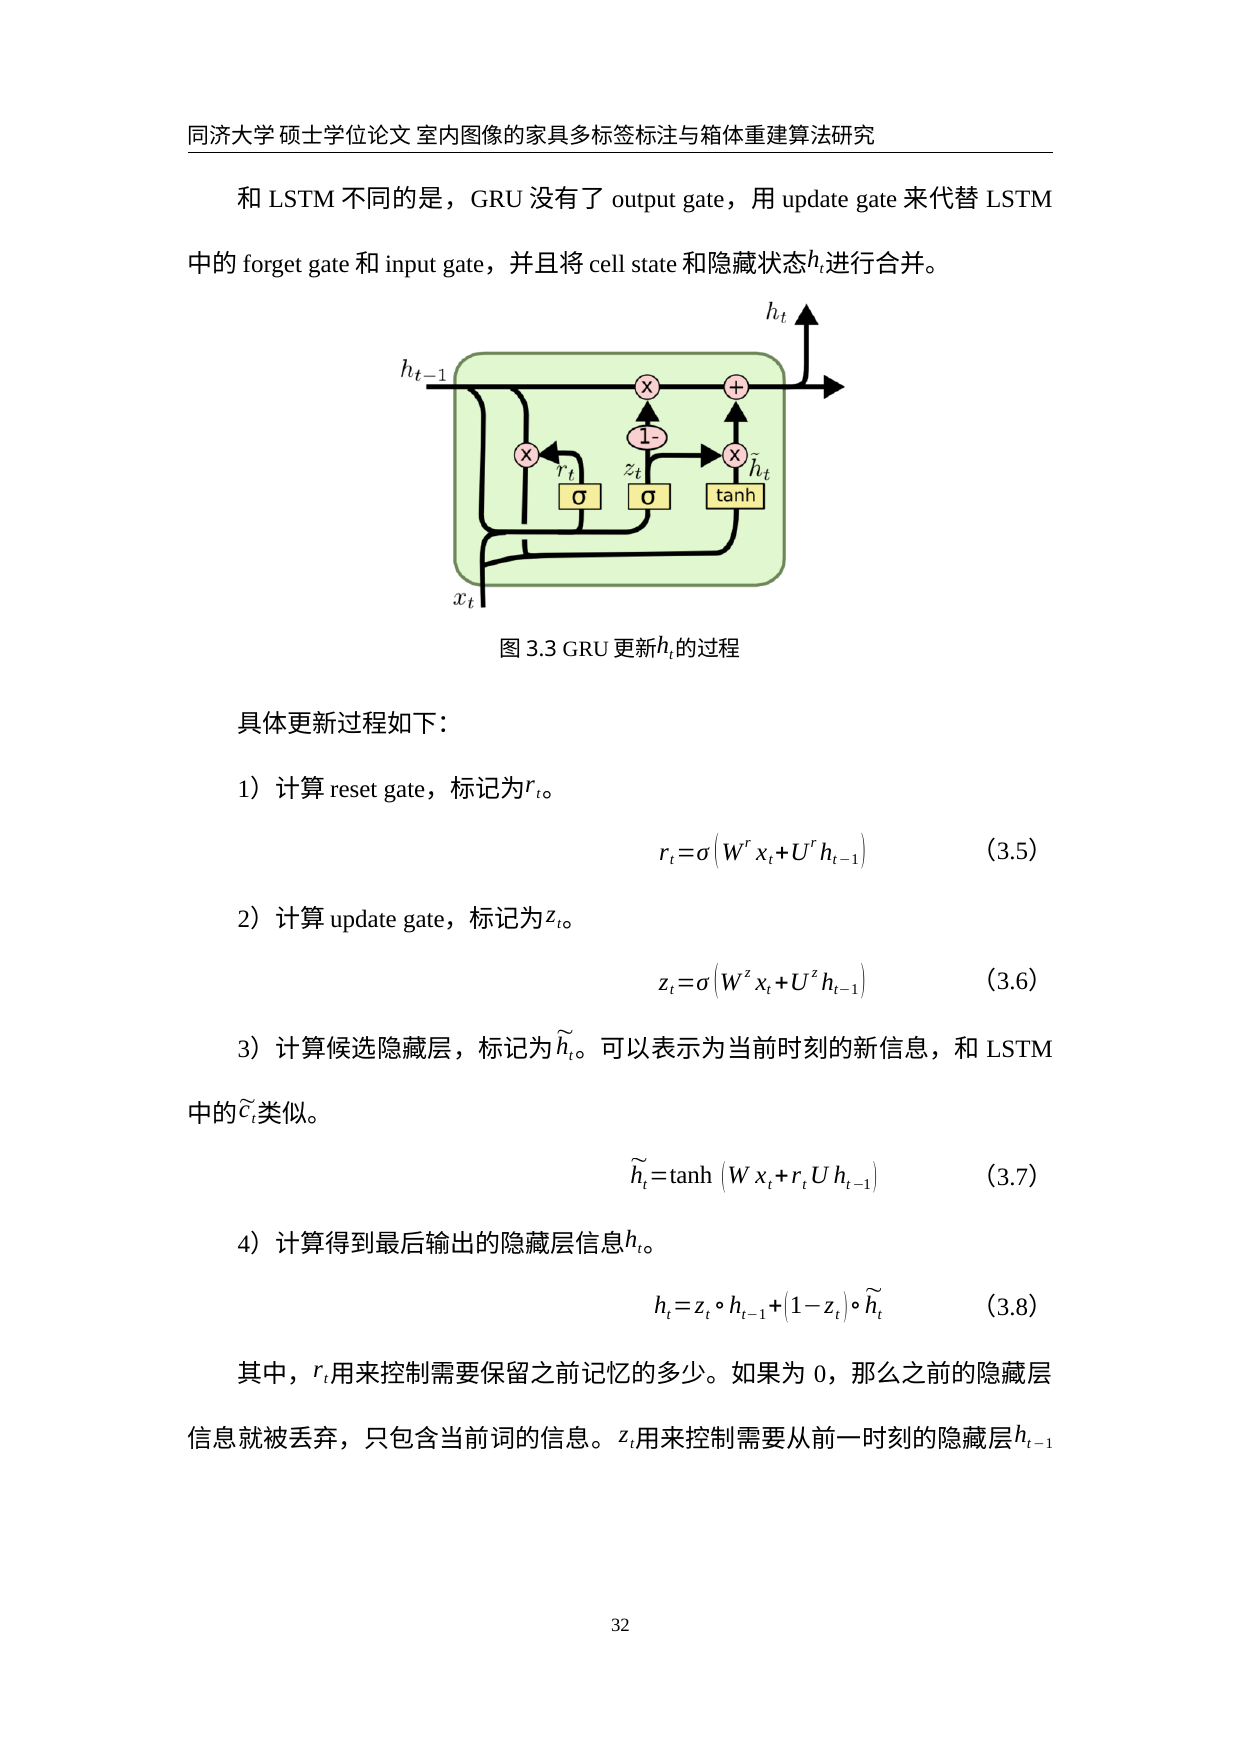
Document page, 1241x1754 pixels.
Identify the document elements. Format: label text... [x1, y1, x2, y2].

text 1）计算reset gate，标记为。 [187, 754, 1053, 819]
text 具体更新过程如下： [187, 689, 1053, 754]
text 3）计算候选隐藏层，标记为。可以表示为当前时刻的新信息，和LSTM中的类似。 [187, 1014, 1053, 1144]
text 4）计算得到最后输出的隐藏层信息。 [187, 1209, 1053, 1274]
text （3.8） [187, 1274, 1053, 1339]
text （3.5） [187, 819, 1053, 884]
picture [393, 293, 848, 615]
text 和LSTM不同的是，GRU没有了output gate，用update gate来代替LSTM中的forget gate和input gate，并且将cell state和隐藏状态进行合并。 [187, 164, 1053, 294]
text 2）计算update gate，标记为。 [187, 884, 1053, 949]
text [187, 1339, 1053, 1469]
text （3.6） [187, 949, 1053, 1014]
text 图3.3 GRU更新的过程 [187, 631, 1053, 664]
text （3.7） [187, 1144, 1053, 1209]
